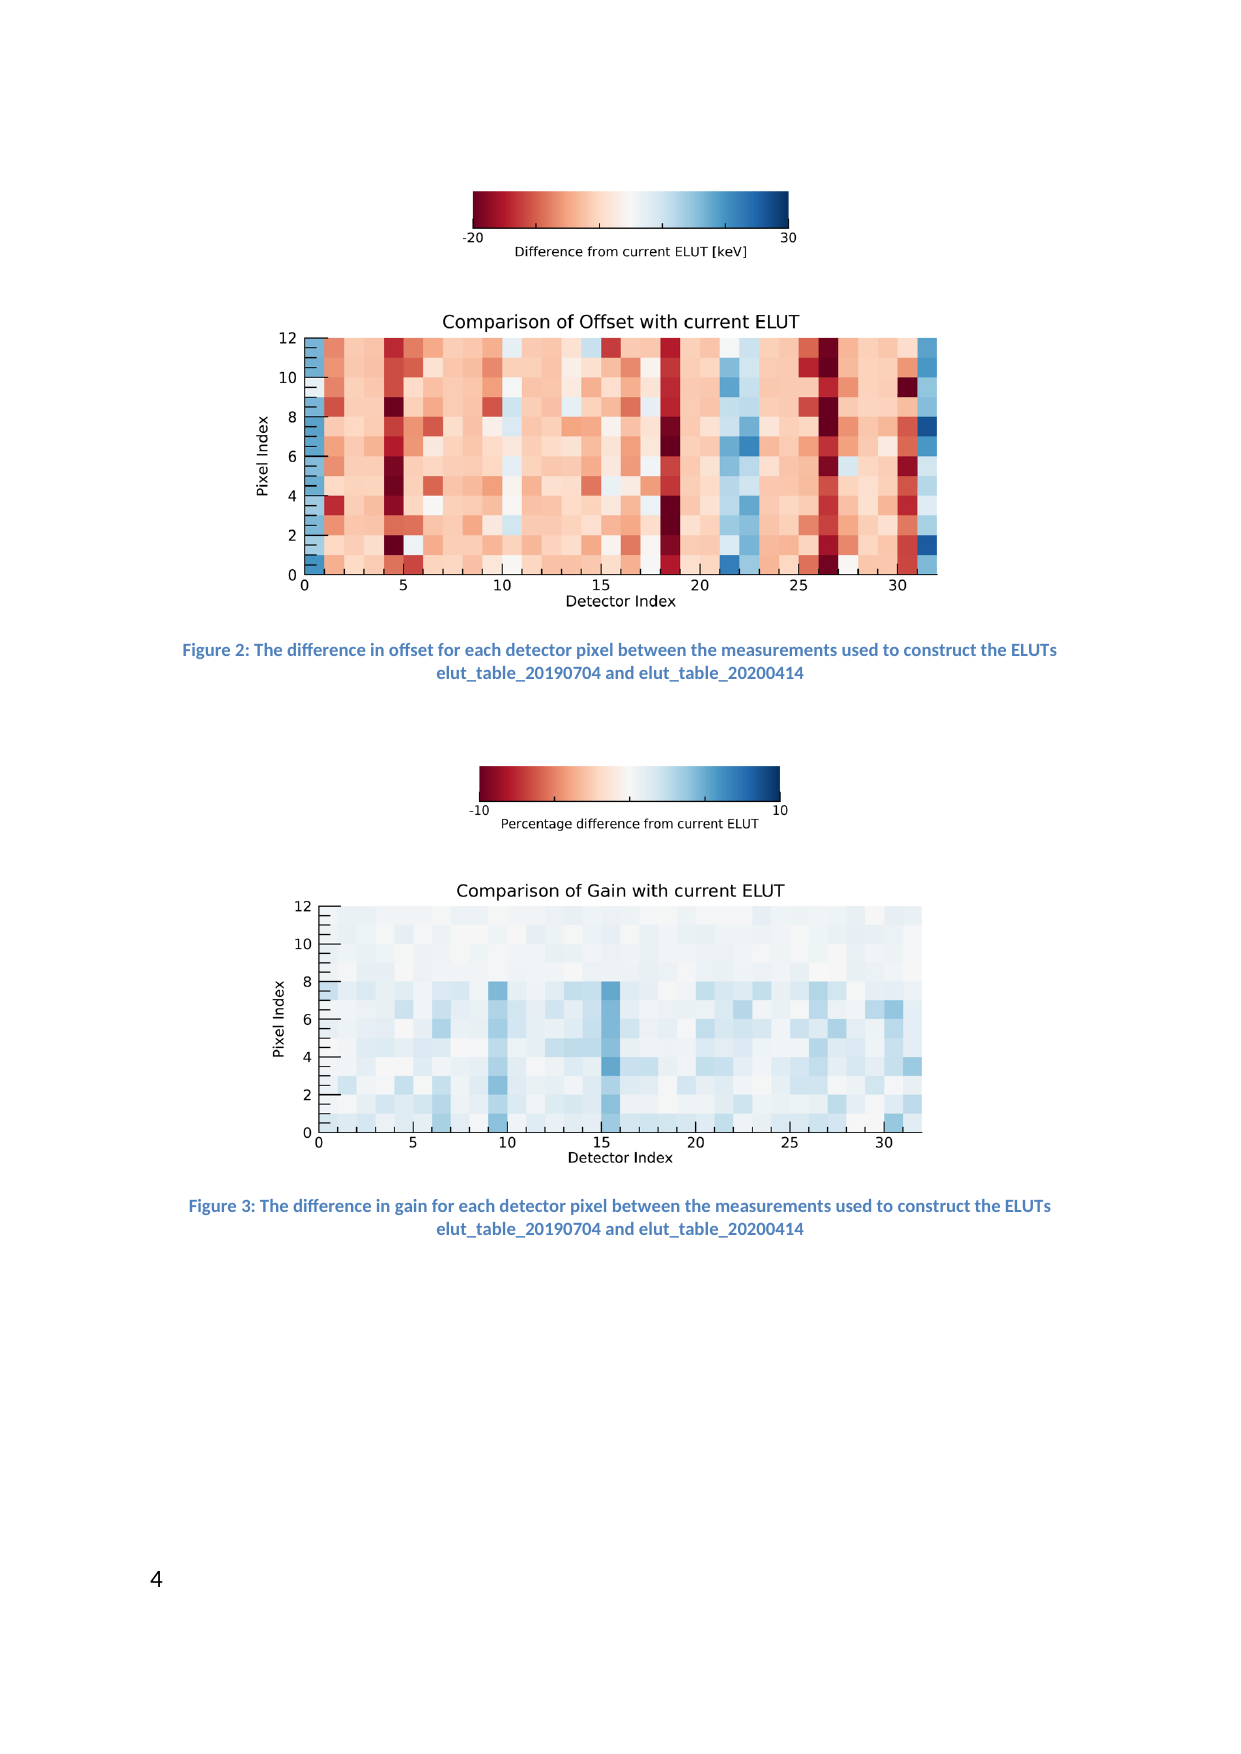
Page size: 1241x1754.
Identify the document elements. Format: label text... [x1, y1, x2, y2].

picture [225, 185, 1015, 613]
picture [243, 760, 997, 1174]
